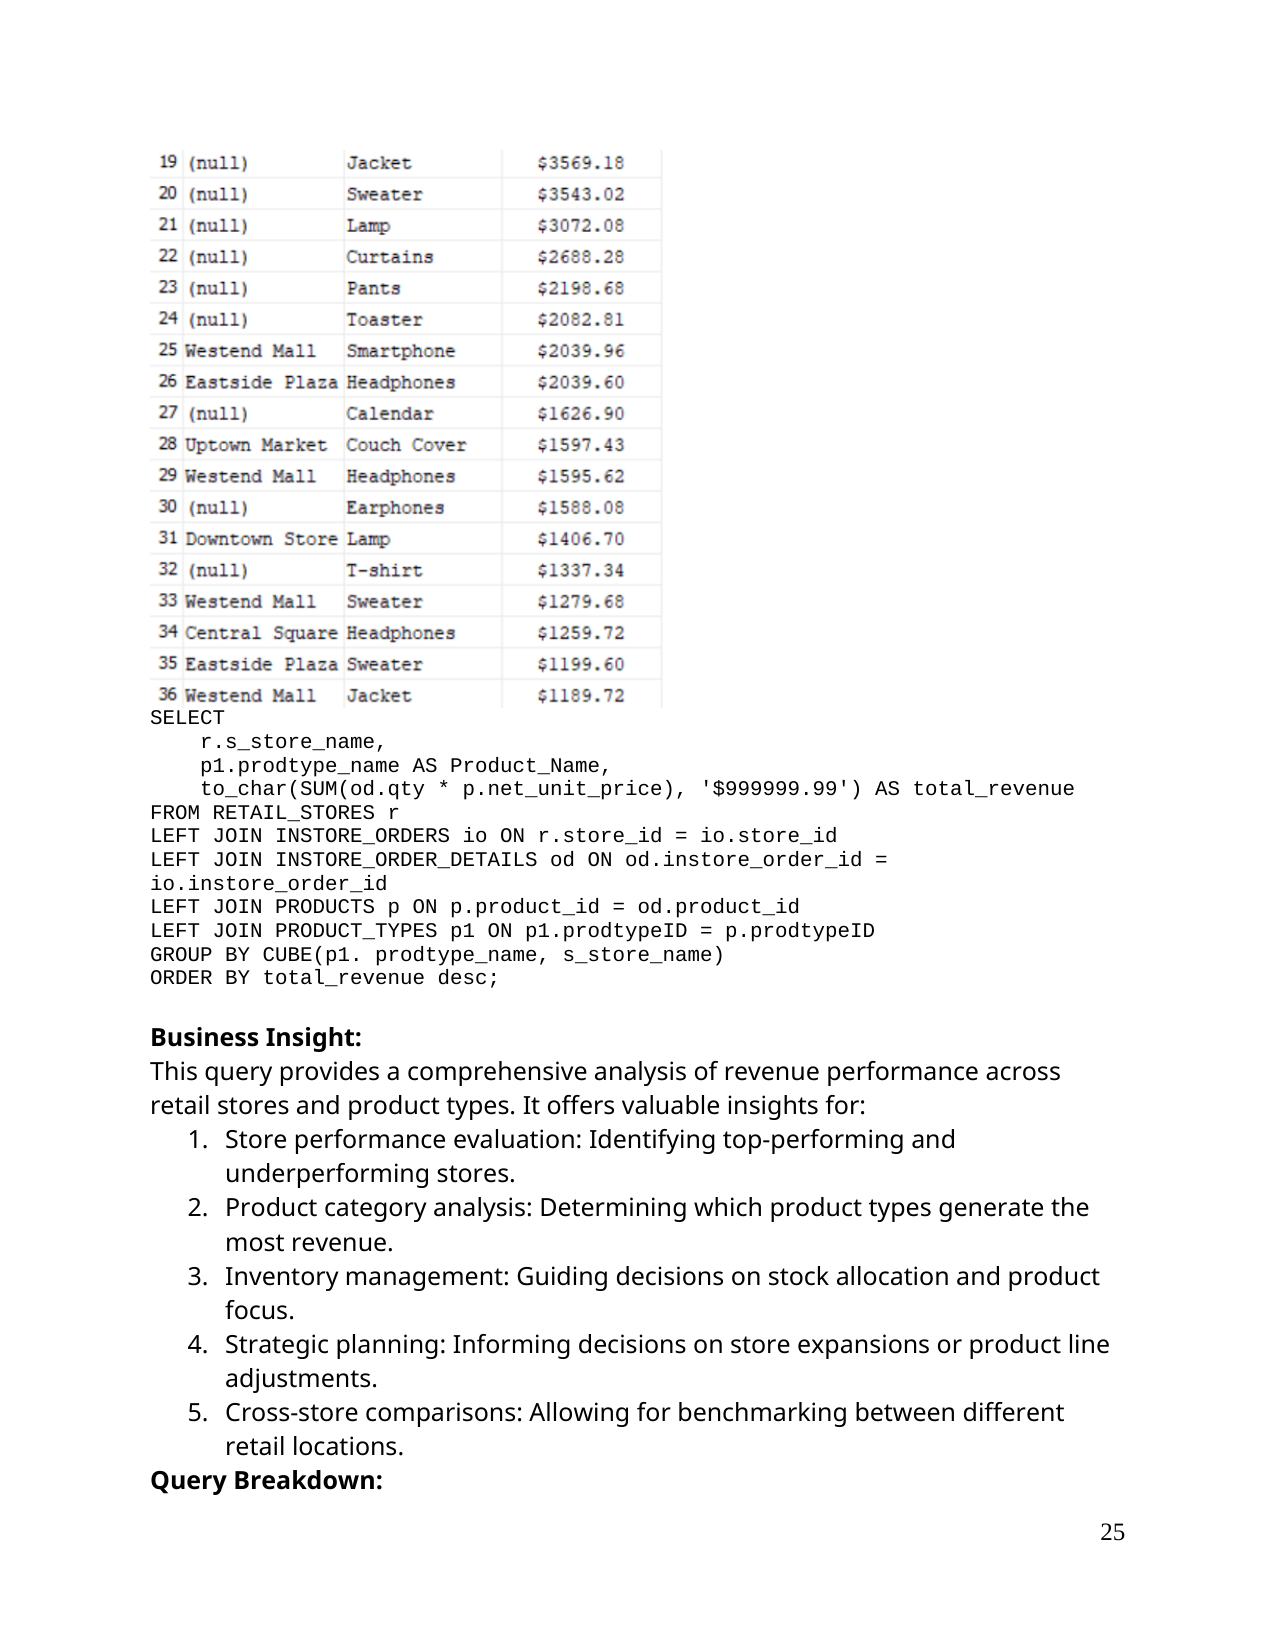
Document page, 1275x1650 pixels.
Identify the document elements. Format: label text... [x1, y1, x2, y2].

text Business Insight: [150, 1020, 1125, 1054]
text LEFT JOIN PRODUCT_TYPES p1 ON p1.prodtypeID = p.prodtypeID [150, 920, 1125, 944]
text GROUP BY CUBE(p1. prodtype_name, s_store_name) [150, 944, 1125, 967]
picture [150, 150, 664, 708]
text Query Breakdown: [150, 1463, 1125, 1497]
text to_char(SUM(od.qty * p.net_unit_price), '$999999.99') AS total_revenue [150, 778, 1125, 802]
text This query provides a comprehensive analysis of revenue performance across retail stores and product types. It offers valuable insights for: [150, 1054, 1125, 1122]
text LEFT JOIN INSTORE_ORDERS io ON r.store_id = io.store_id [150, 826, 1125, 849]
list Product category analysis: Determining which product types generate the most revenue. [187, 1190, 1125, 1258]
text ORDER BY total_revenue desc; [150, 967, 1125, 991]
text r.s_store_name, [150, 731, 1125, 754]
text LEFT JOIN PRODUCTS p ON p.product_id = od.product_id [150, 896, 1125, 920]
list Store performance evaluation: Identifying top-performing and underperforming stores. [187, 1122, 1125, 1190]
text FROM RETAIL_STORES r [150, 802, 1125, 826]
list Strategic planning: Informing decisions on store expansions or product line adjustments. [187, 1326, 1125, 1394]
list Inventory management: Guiding decisions on stock allocation and product focus. [187, 1258, 1125, 1326]
text LEFT JOIN INSTORE_ORDER_DETAILS od ON od.instore_order_id = io.instore_order_id [150, 849, 1125, 896]
list Cross-store comparisons: Allowing for benchmarking between different retail locations. [187, 1394, 1125, 1463]
text p1.prodtype_name AS Product_Name, [150, 754, 1125, 778]
text SELECT [150, 707, 1125, 731]
